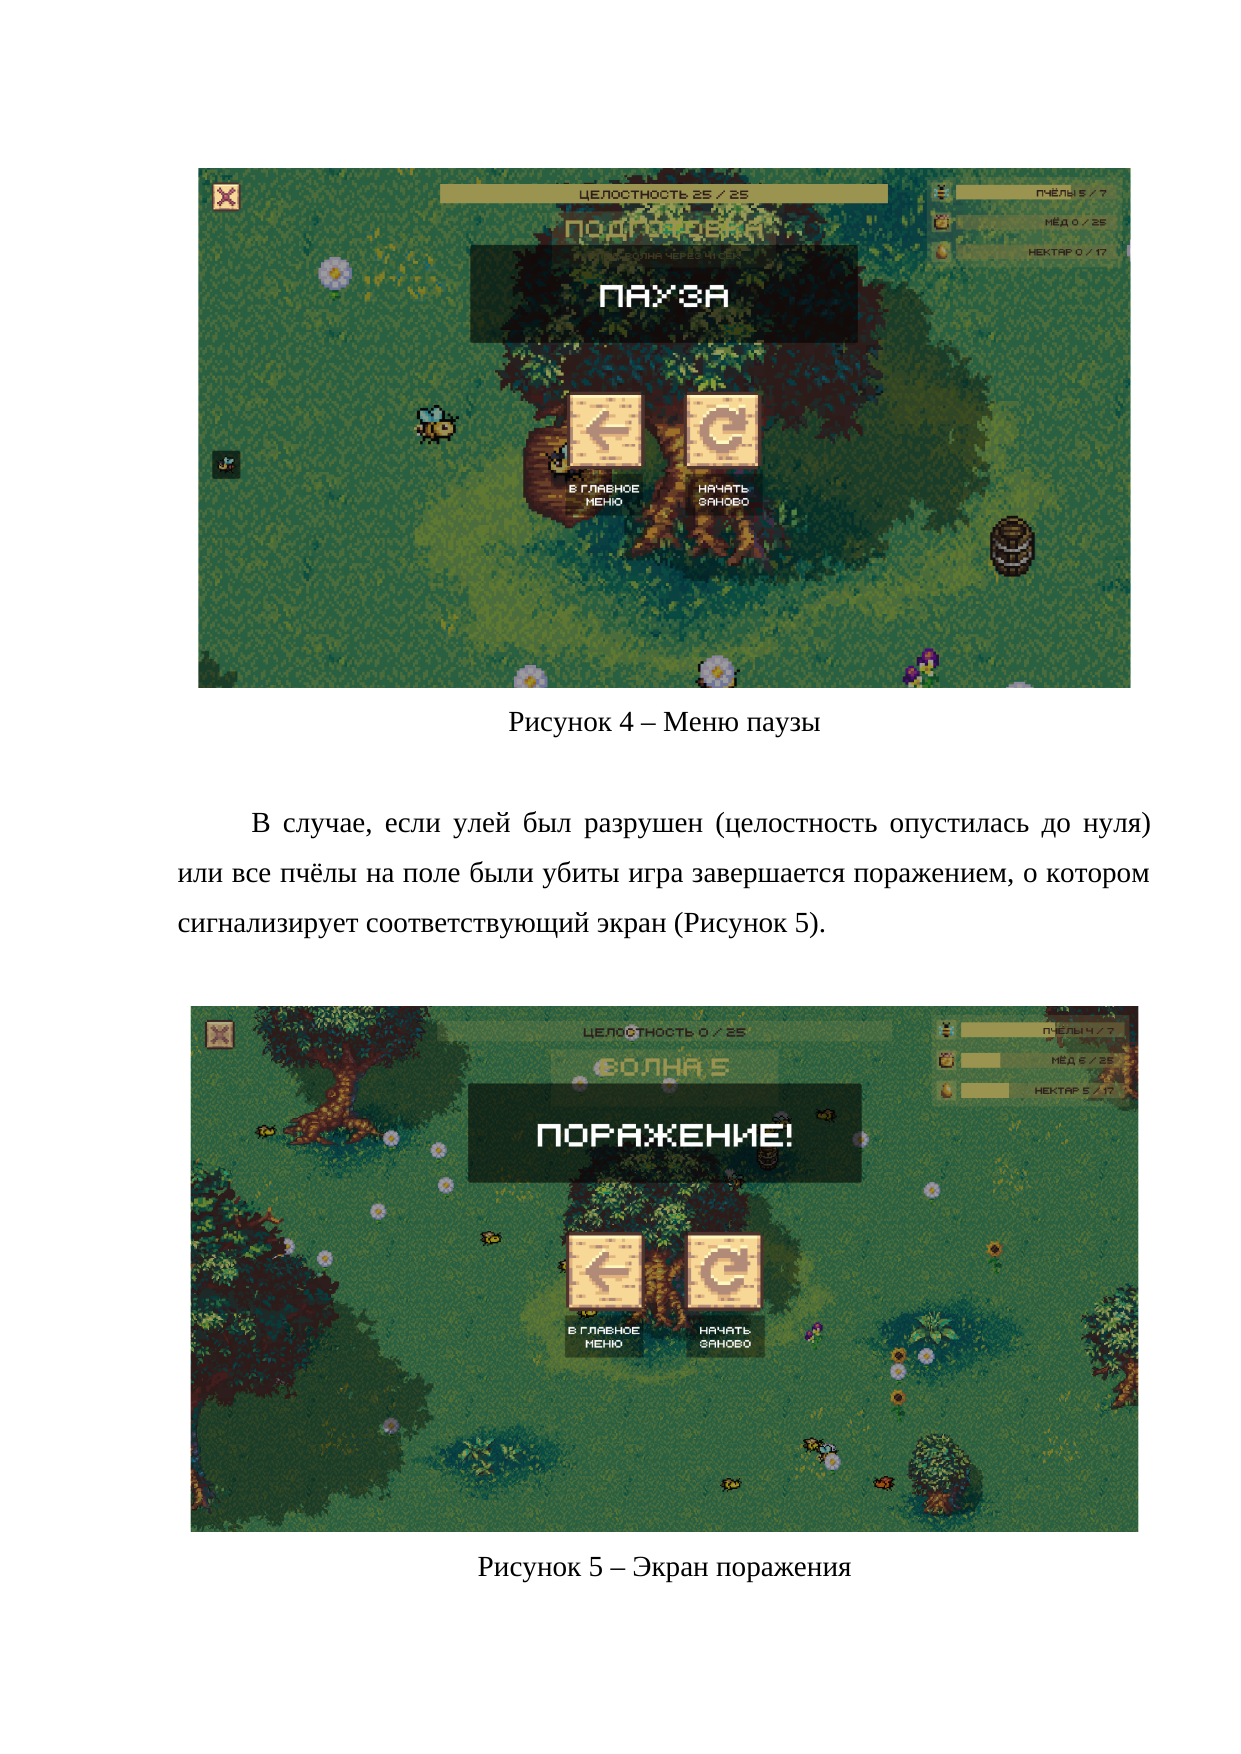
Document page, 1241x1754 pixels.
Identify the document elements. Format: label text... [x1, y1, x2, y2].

text Рисунок 4 – Меню паузы [177, 704, 1152, 738]
text Рисунок 5 – Экран поражения [177, 1549, 1152, 1582]
text В случае, если улей был разрушен (целостность опустилась до нуля) или все пчёлы на поле были убиты игра завершается поражением, о котором сигнализирует соответствующий экран (Рисунок 5). [177, 805, 1152, 939]
picture [198, 168, 1131, 688]
picture [190, 1006, 1139, 1532]
